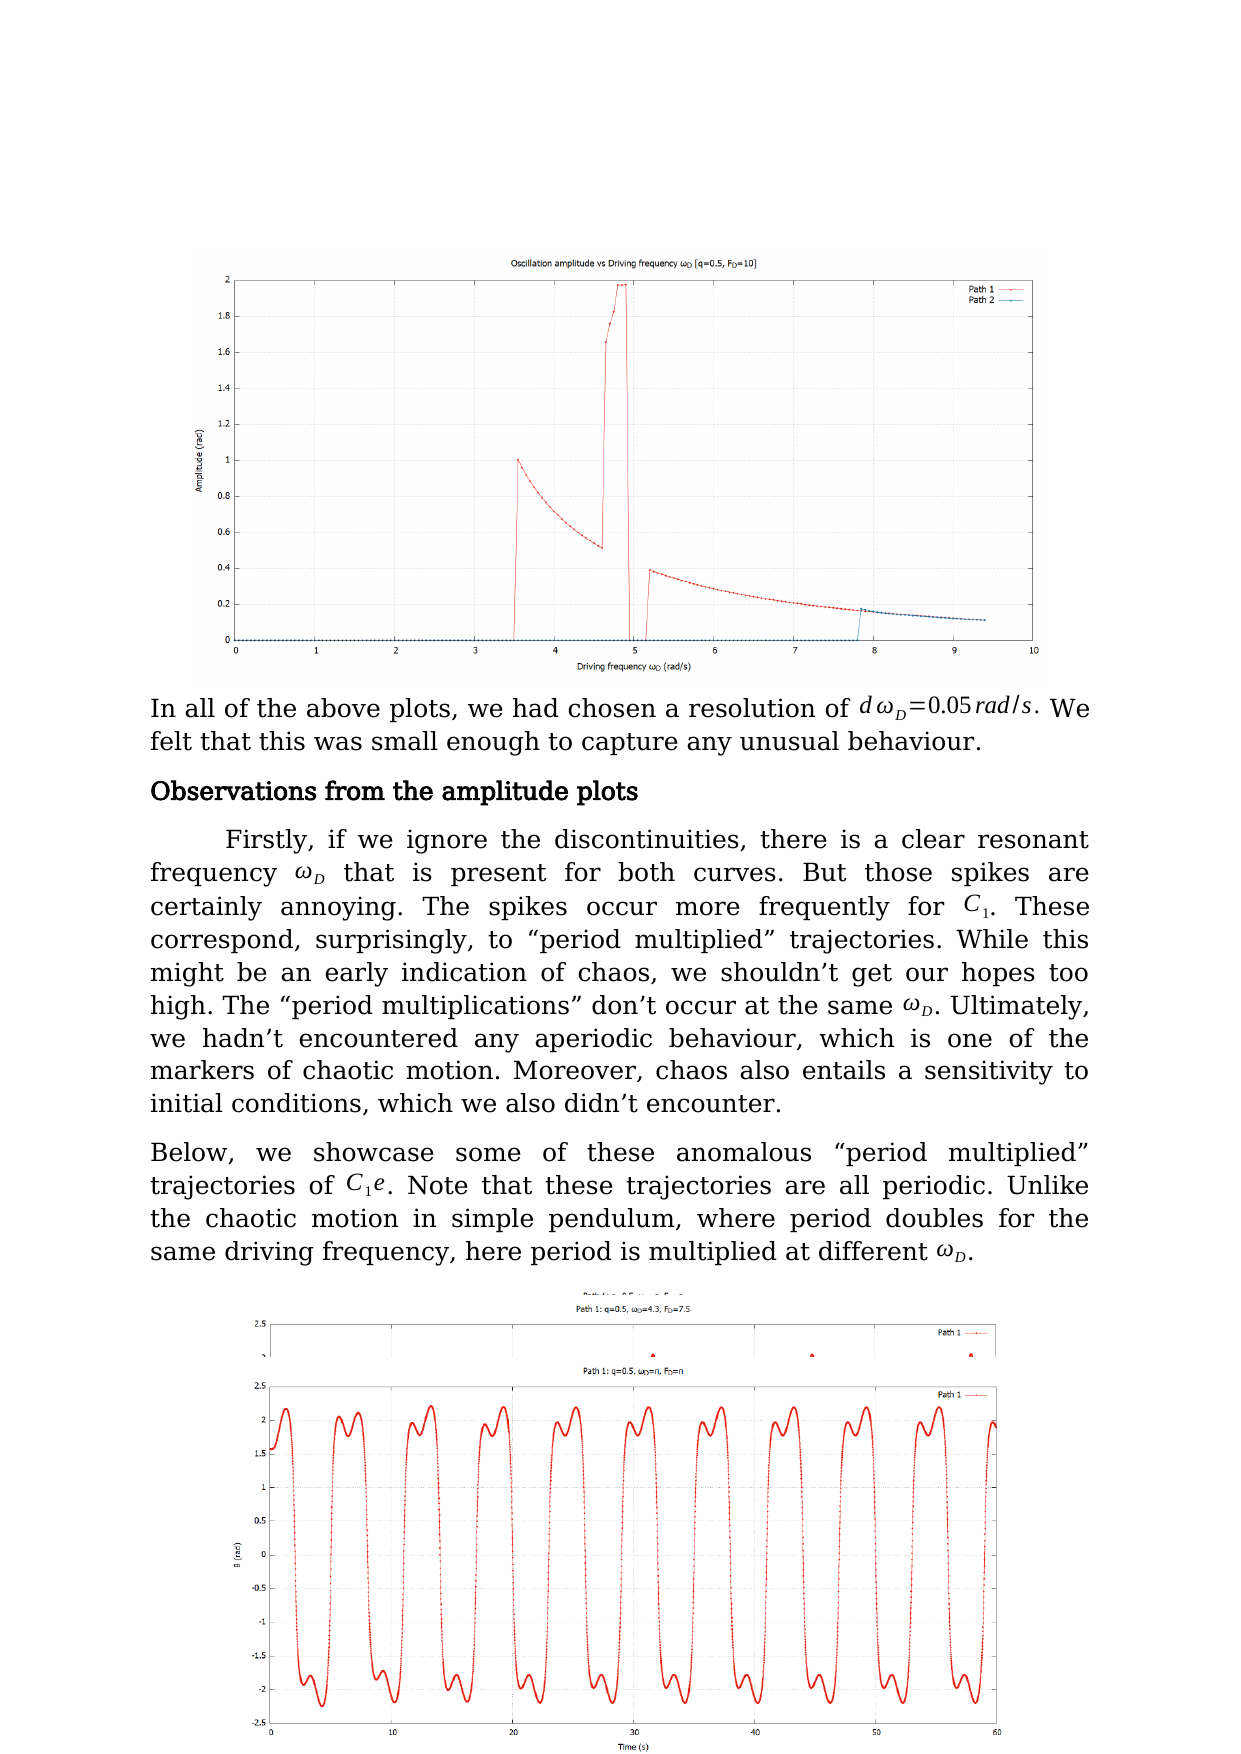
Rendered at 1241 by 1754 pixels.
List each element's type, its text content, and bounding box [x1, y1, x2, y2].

picture [192, 248, 1047, 685]
text Below, we showcase some of these anomalous “period multiplied” trajectories of . Note that these trajectories are all periodic. Unlike the chaotic motion in simple pendulum, where period doubles for the same driving frequency, here period is multiplied at different . [150, 1136, 1090, 1266]
text Firstly, if we ignore the discontinuities, there is a clear resonant frequency that is present for both curves. But those spikes are certainly annoying. The spikes occur more frequently for . These correspond, surprisingly, to “period multiplied” trajectories. While this might be an early indication of chaos, we shouldn’t get our hopes too high. The “period multiplications” don’t occur at the same . Ultimately, we hadn’t encountered any aperiodic behaviour, which is one of the markers of chaotic motion. Moreover, chaos also entails a sensitivity to initial conditions, which we also didn’t encounter. [150, 824, 1090, 1117]
picture [231, 1282, 1009, 1754]
text Observations from the amplitude plots [150, 775, 1090, 805]
